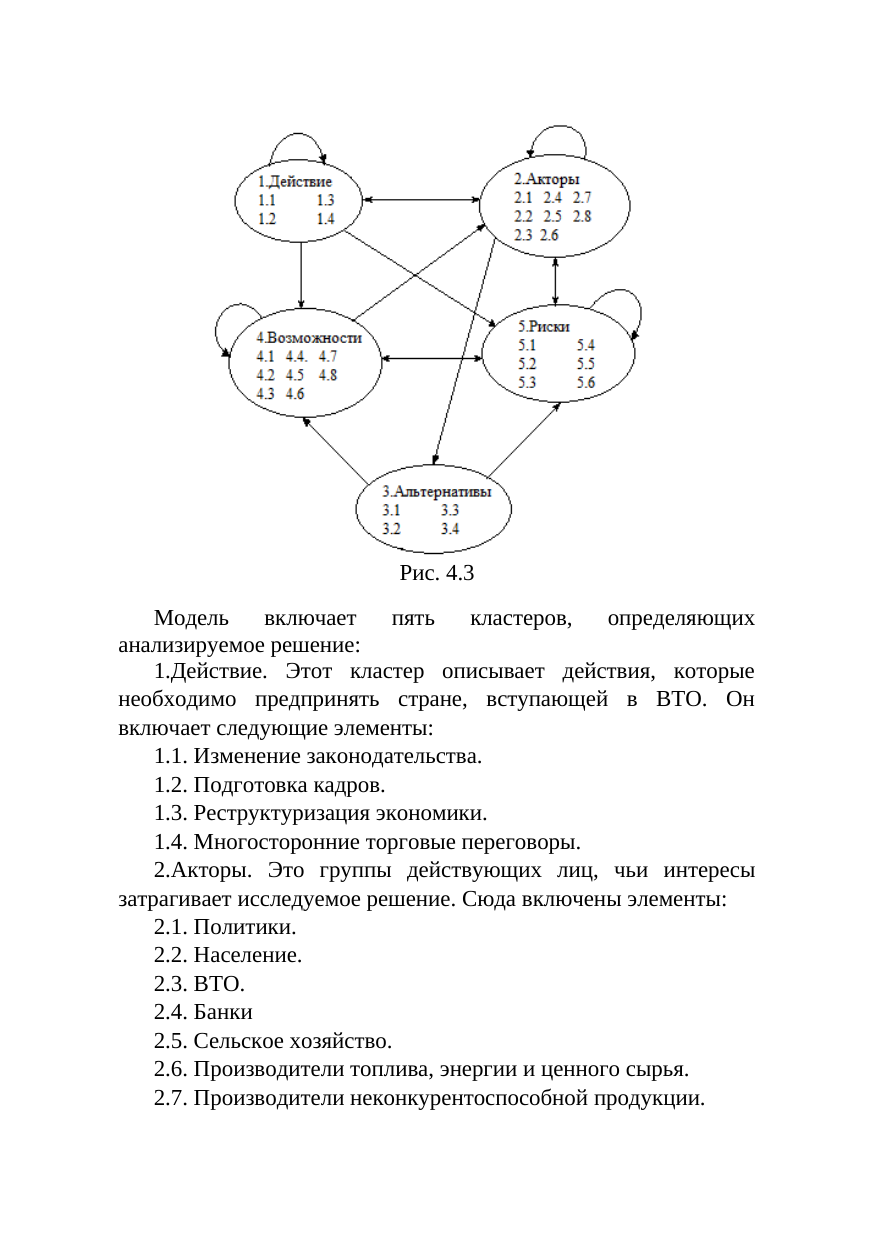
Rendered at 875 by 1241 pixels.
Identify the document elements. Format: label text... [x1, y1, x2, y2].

text 2.5. Сельское хозяйство. [118, 1027, 756, 1053]
text 2.7. Производители неконкурентоспособной продукции. [118, 1084, 756, 1110]
text 2.6. Производители топлива, энергии и ценного сырья. [118, 1055, 756, 1082]
text 1.4. Многосторонние торговые переговоры. [118, 828, 756, 854]
text 2.1. Политики. [118, 913, 756, 939]
text Рис. 4.3 [118, 559, 756, 586]
text 2.2. Население. [118, 941, 756, 968]
text 2.Акторы. Это группы действующих лиц, чьи интересы затрагивает исследуемое решение. Сюда включены элементы: [118, 856, 756, 911]
text 2.4. Банки [118, 998, 756, 1025]
text 2.3. ВТО. [118, 970, 756, 996]
text 1.1. Изменение законодательства. [118, 742, 756, 769]
picture [209, 118, 649, 558]
text 1.Действие. Этот кластер описывает действия, которые необходимо предпринять стране, вступающей в ВТО. Он включает следующие элементы: [118, 657, 756, 740]
text 1.3. Реструктуризация экономики. [118, 799, 756, 826]
text 1.2. Подготовка кадров. [118, 771, 756, 797]
text Модель включает пять кластеров, определяющих анализируемое решение: [118, 604, 756, 657]
